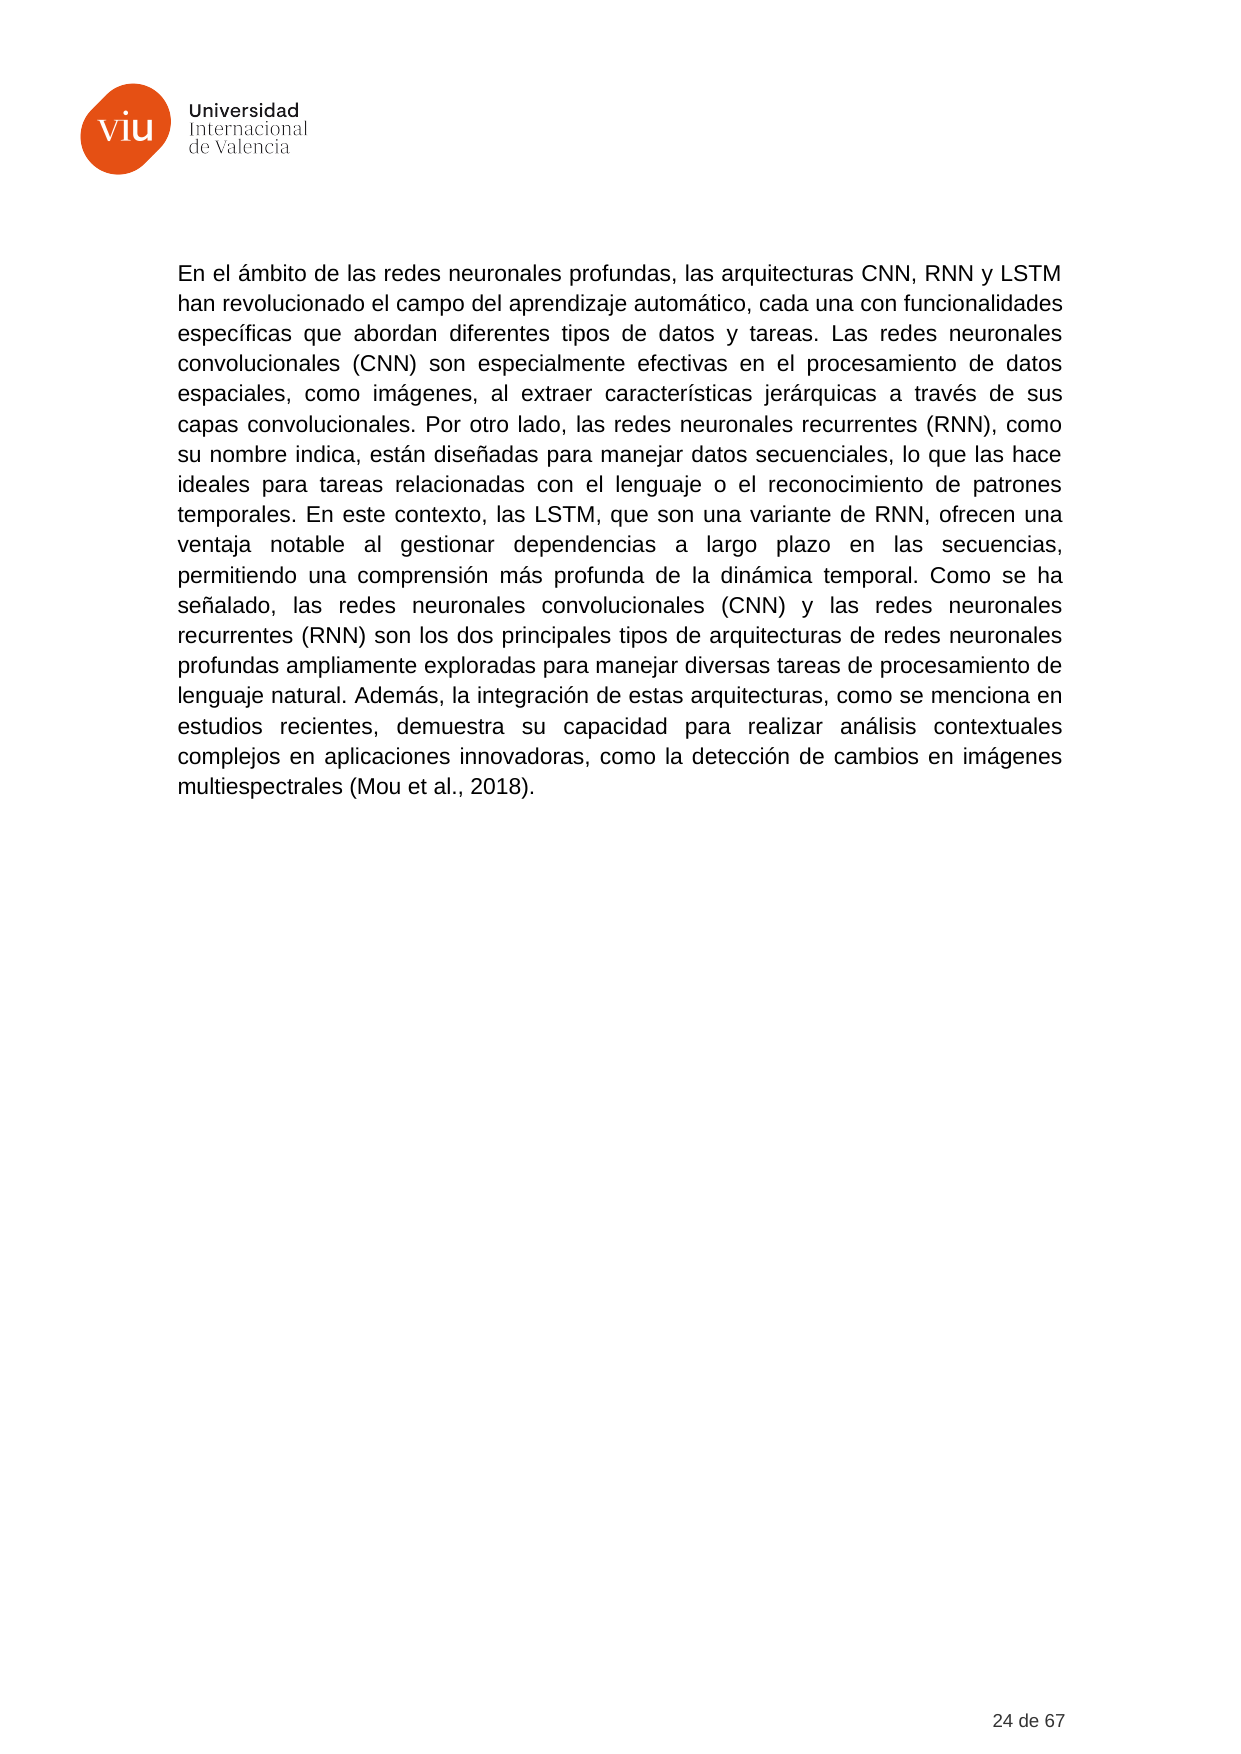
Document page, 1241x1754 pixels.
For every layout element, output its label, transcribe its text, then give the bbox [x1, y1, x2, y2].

text En el ámbito de las redes neuronales profundas, las arquitecturas CNN, RNN y LSTM han revolucionado el campo del aprendizaje automático, cada una con funcionalidades específicas que abordan diferentes tipos de datos y tareas. Las redes neuronales convolucionales (CNN) son especialmente efectivas en el procesamiento de datos espaciales, como imágenes, al extraer características jerárquicas a través de sus capas convolucionales. Por otro lado, las redes neuronales recurrentes (RNN), como su nombre indica, están diseñadas para manejar datos secuenciales, lo que las hace ideales para tareas relacionadas con el lenguaje o el reconocimiento de patrones temporales. En este contexto, las LSTM, que son una variante de RNN, ofrecen una ventaja notable al gestionar dependencias a largo plazo en las secuencias, permitiendo una comprensión más profunda de la dinámica temporal. Como se ha señalado, las redes neuronales convolucionales (CNN) y las redes neuronales recurrentes (RNN) son los dos principales tipos de arquitecturas de redes neuronales profundas ampliamente exploradas para manejar diversas tareas de procesamiento de lenguaje natural. Además, la integración de estas arquitecturas, como se menciona en estudios recientes, demuestra su capacidad para realizar análisis contextuales complejos en aplicaciones innovadoras, como la detección de cambios en imágenes multiespectrales (Mou et al., 2018). [177, 259, 1063, 799]
picture [59, 62, 329, 197]
